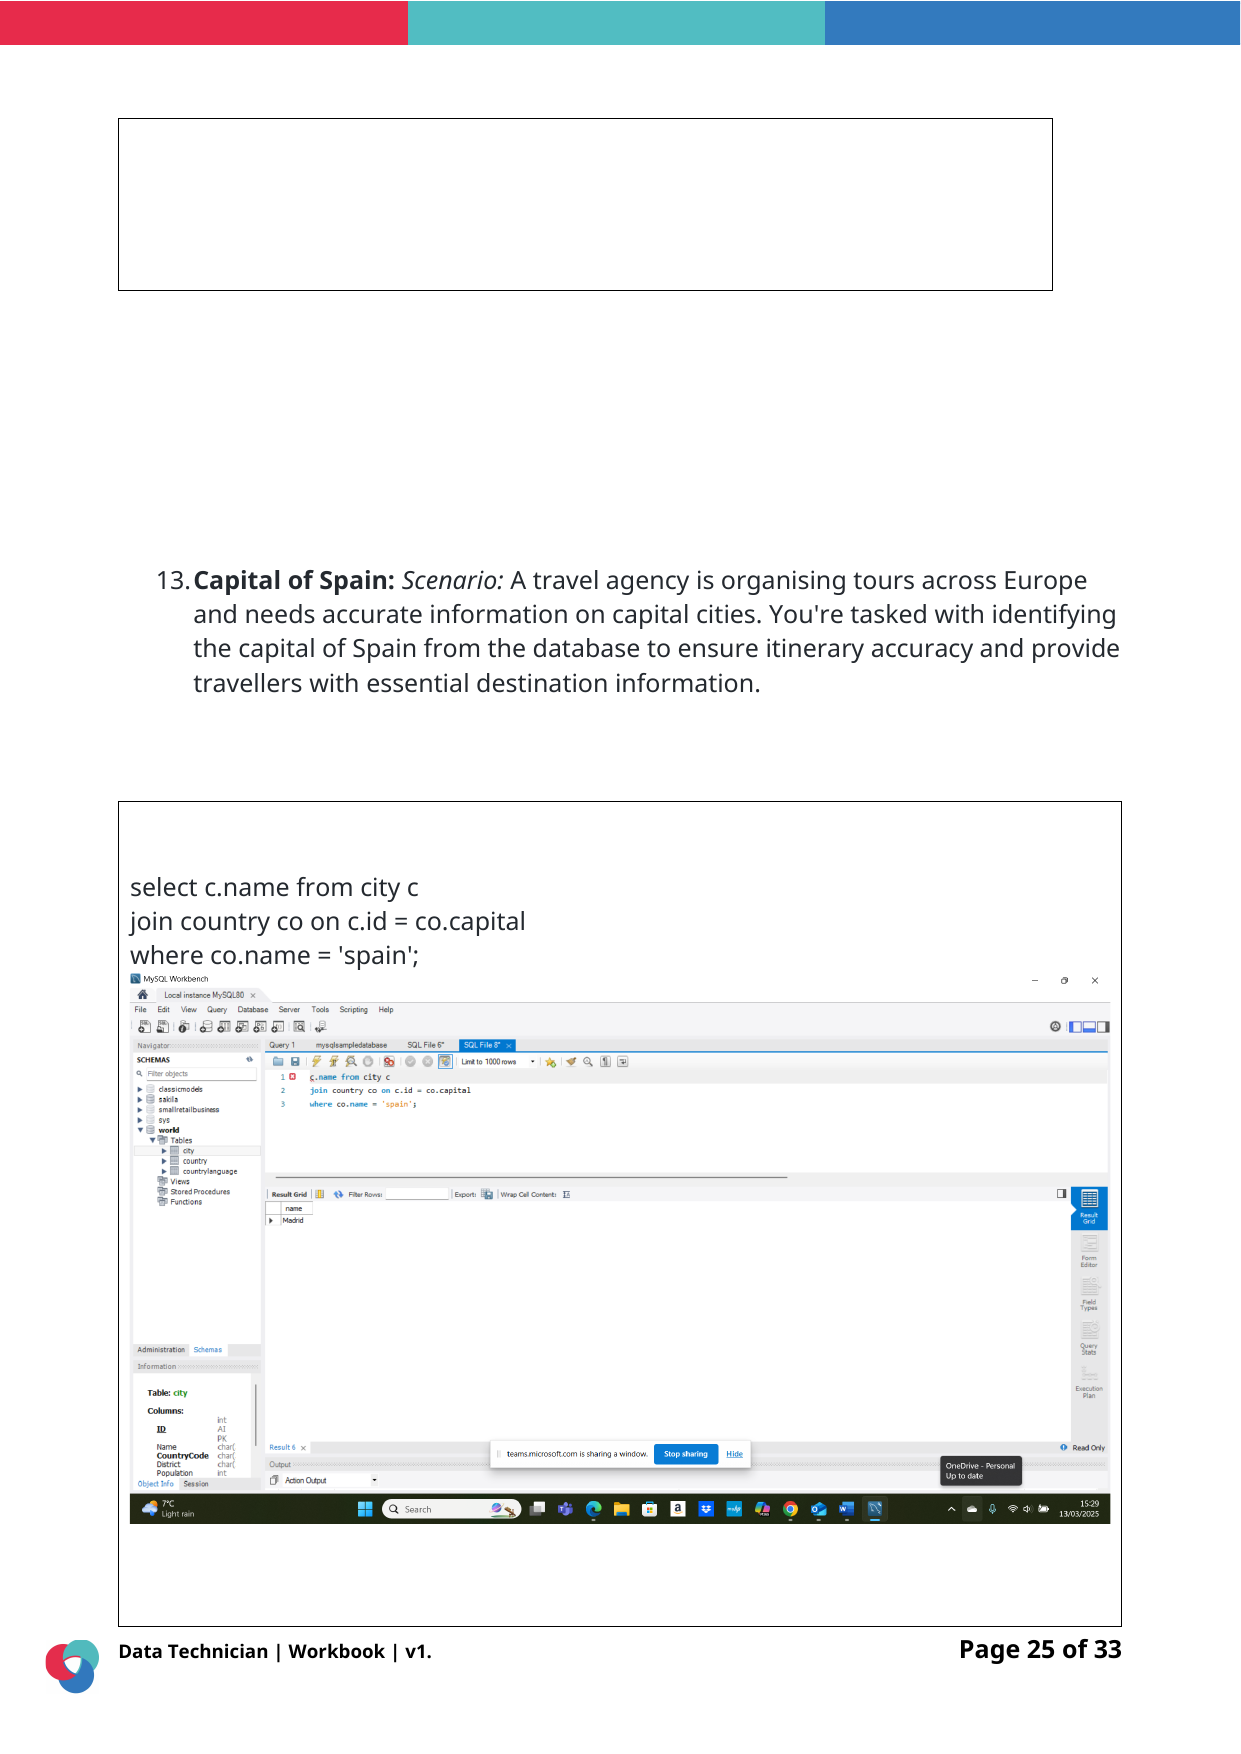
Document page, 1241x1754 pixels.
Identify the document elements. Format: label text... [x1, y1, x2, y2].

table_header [119, 802, 1121, 1626]
picture [129, 972, 1111, 1524]
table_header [119, 119, 1052, 289]
list Capital of Spain: Scenario: A travel agency is organising tours across Europe and needs accurate information on capital cities. You're tasked with identifying the capital of Spain from the database to ensure itinerary accuracy and provide travellers with essential destination information. [156, 563, 1122, 699]
picture [45, 1640, 100, 1694]
